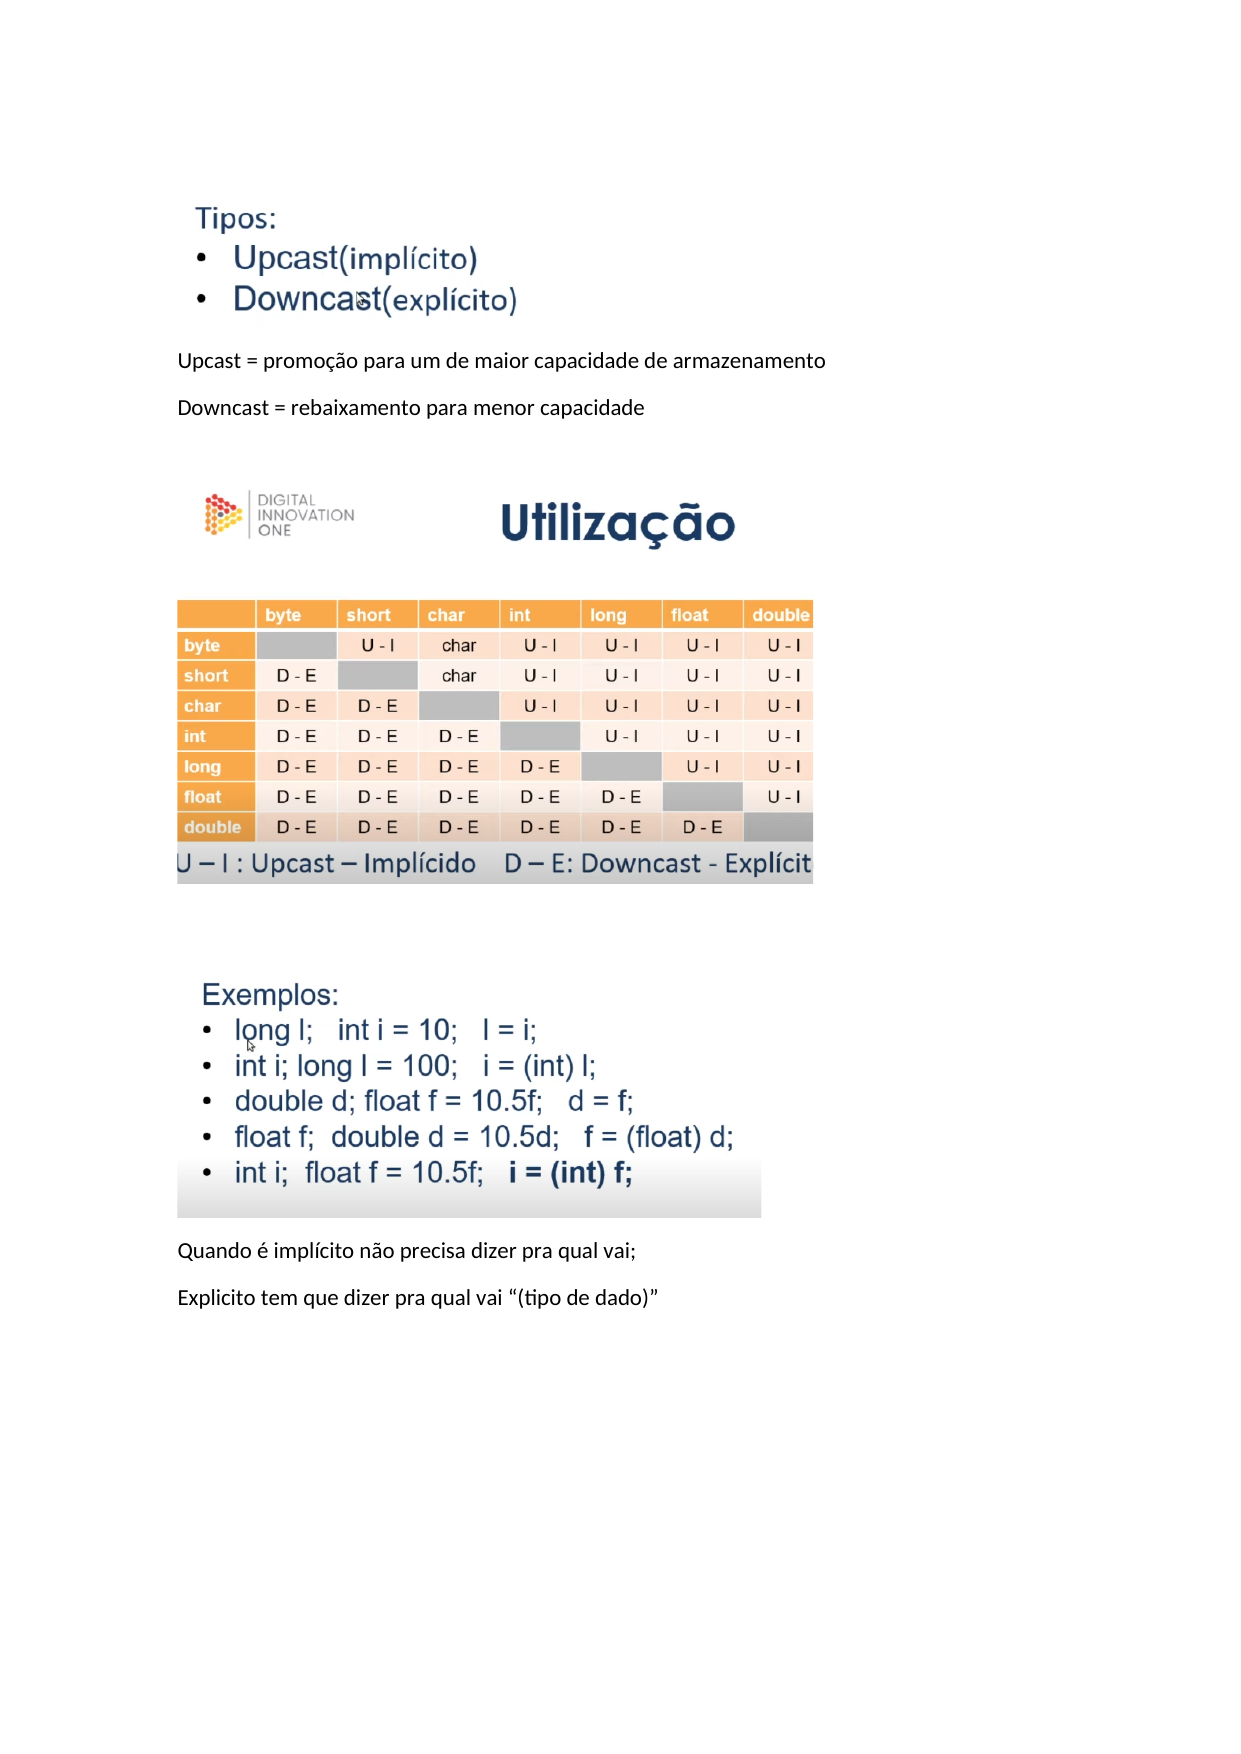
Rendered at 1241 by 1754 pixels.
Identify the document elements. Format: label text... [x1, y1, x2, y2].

text Explicito tem que dizer pra qual vai “(tipo de dado)” [177, 1283, 1063, 1311]
picture [177, 948, 762, 1218]
picture [177, 147, 557, 328]
text Quando é implícito não precisa dizer pra qual vai; [177, 1236, 1063, 1264]
picture [177, 486, 814, 884]
text Downcast = rebaixamento para menor capacidade [177, 393, 1063, 421]
text Upcast = promoção para um de maior capacidade de armazenamento [177, 346, 1063, 374]
